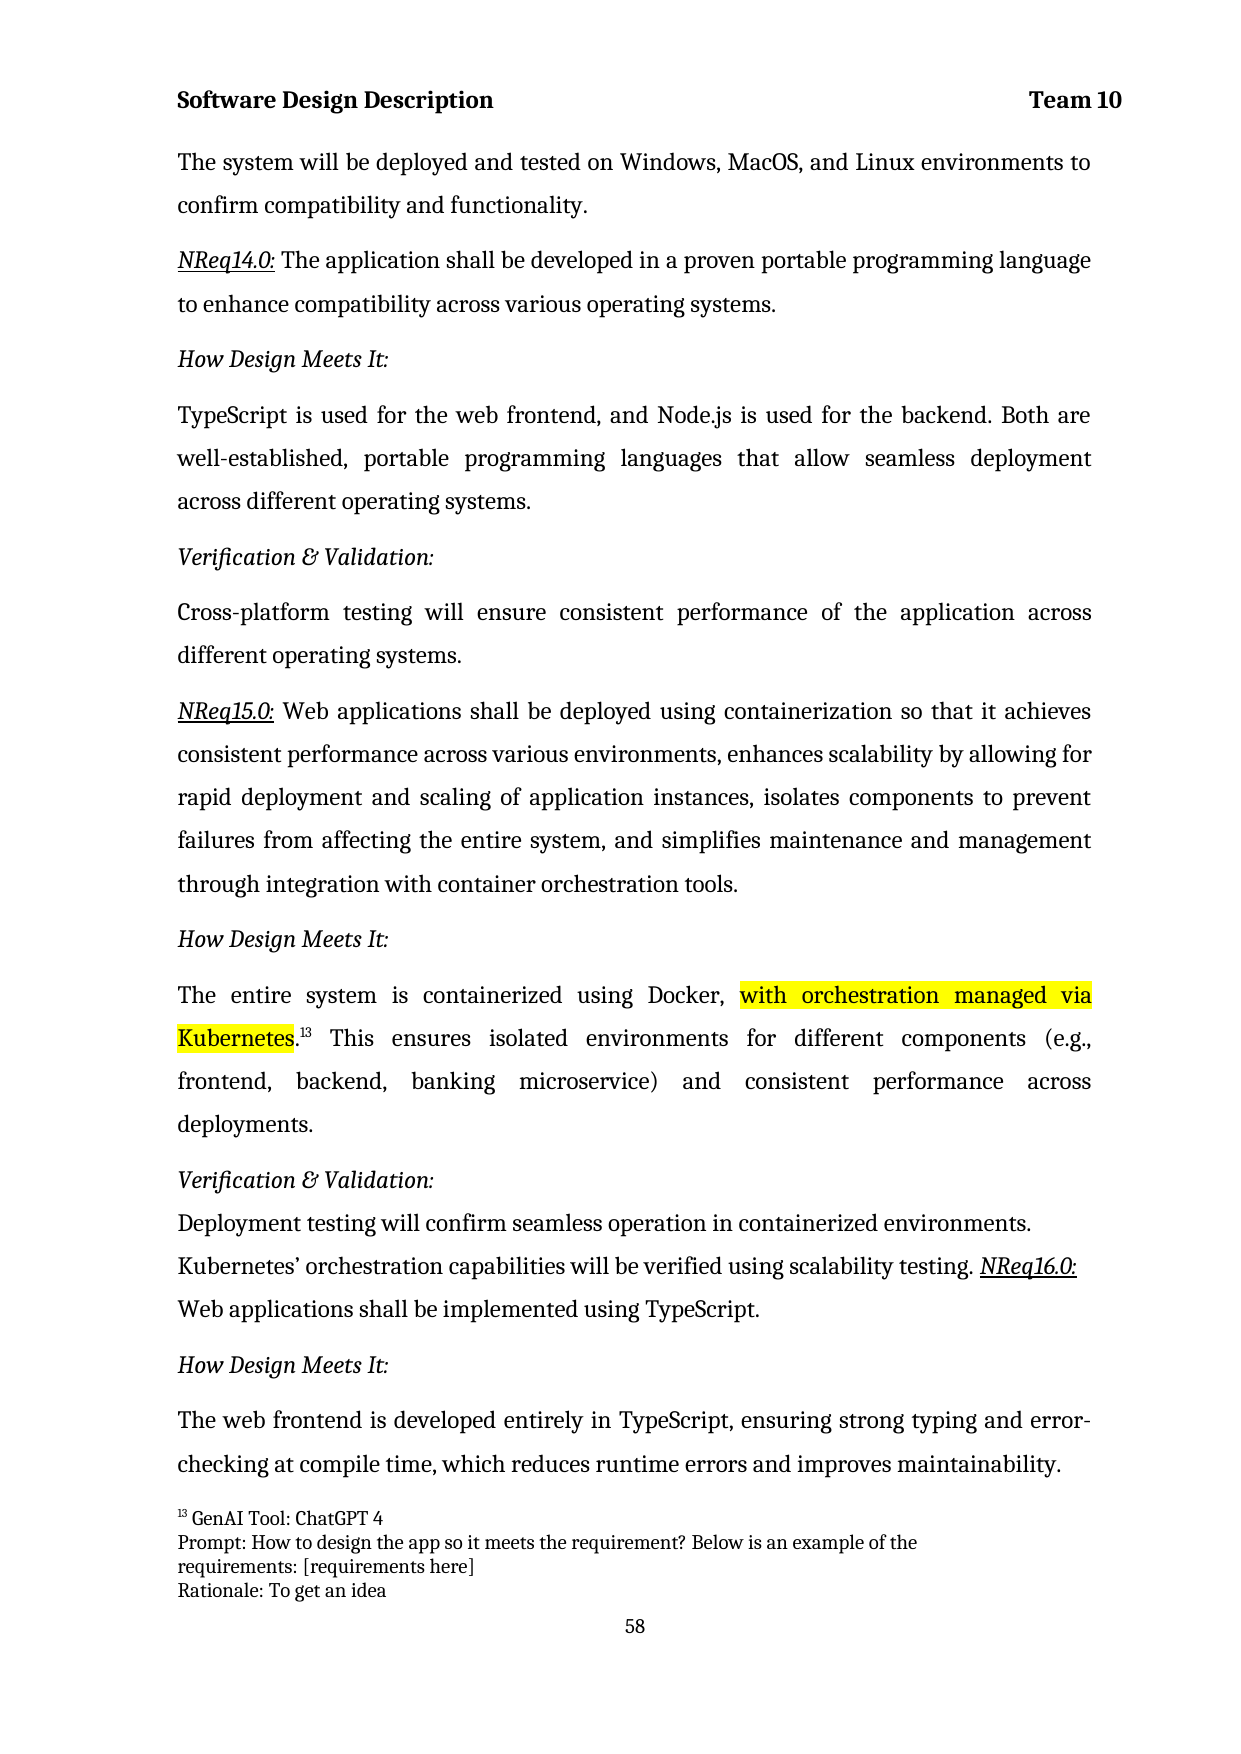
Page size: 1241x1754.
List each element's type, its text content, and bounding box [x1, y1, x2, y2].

text TypeScript is used for the web frontend, and Node.js is used for the backend. Both are well-established, portable programming languages that allow seamless deployment across different operating systems. [177, 401, 1092, 516]
text Verification & Validation: [177, 543, 1092, 571]
text How Design Meets It: [177, 345, 1092, 374]
text Cross-platform testing will ensure consistent performance of the application across different operating systems. [177, 598, 1092, 670]
text NReq15.0: Web applications shall be deployed using containerization so that it achieves consistent performance across various environments, enhances scalability by allowing for rapid deployment and scaling of application instances, isolates components to prevent failures from affecting the entire system, and simplifies maintenance and management through integration with container orchestration tools. [177, 697, 1092, 898]
text The entire system is containerized using Docker, with orchestration managed via Kubernetes. This ensures isolated environments for different components (e.g., frontend, backend, banking microservice) and consistent performance across deployments. [177, 981, 1092, 1139]
text The web frontend is developed entirely in TypeScript, ensuring strong typing and error-checking at compile time, which reduces runtime errors and improves maintainability. [177, 1406, 1092, 1478]
text The system will be deployed and tested on Windows, MacOS, and Linux environments to confirm compatibility and functionality. [177, 148, 1092, 219]
text NReq14.0: The application shall be developed in a proven portable programming language to enhance compatibility across various operating systems. [177, 246, 1092, 318]
text How Design Meets It: [177, 925, 1092, 954]
text How Design Meets It: [177, 1351, 1092, 1379]
text Verification & Validation: Deployment testing will confirm seamless operation in containerized environments. Kubernetes’ orchestration capabilities will be verified using scalability testing. NReq16.0: Web applications shall be implemented using TypeScript. [177, 1166, 1092, 1324]
